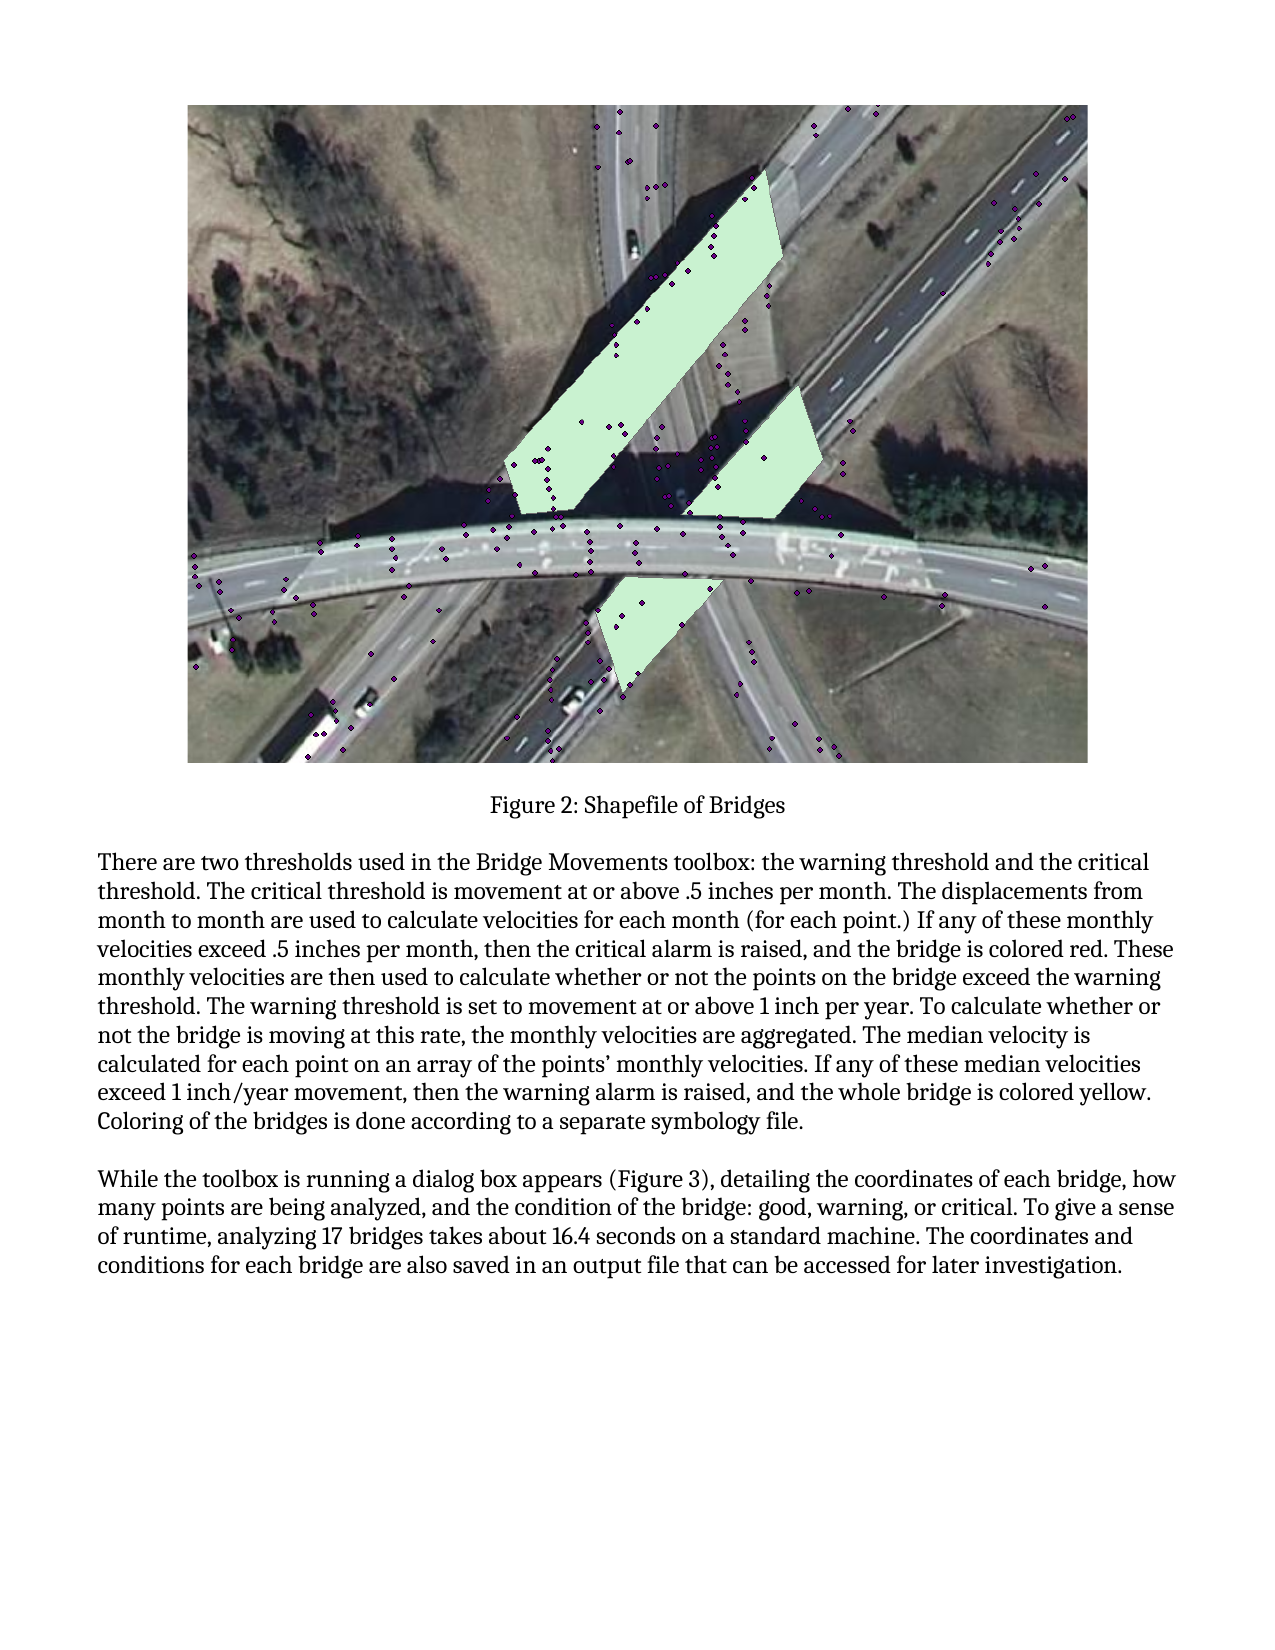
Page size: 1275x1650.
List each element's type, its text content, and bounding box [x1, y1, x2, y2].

text While the toolbox is running a dialog box appears (Figure 3), detailing the coordinates of each bridge, how many points are being analyzed, and the condition of the bridge: good, warning, or critical. To give a sense of runtime, analyzing 17 bridges takes about 16.4 seconds on a standard machine. The coordinates and conditions for each bridge are also saved in an output file that can be accessed for later investigation. [97, 1164, 1177, 1279]
text There are two thresholds used in the Bridge Movements toolbox: the warning threshold and the critical threshold. The critical threshold is movement at or above .5 inches per month. The displacements from month to month are used to calculate velocities for each month (for each point.) If any of these monthly velocities exceed .5 inches per month, then the critical alarm is raised, and the bridge is colored red. These monthly velocities are then used to calculate whether or not the points on the bridge exceed the warning threshold. The warning threshold is set to movement at or above 1 inch per year. To calculate whether or not the bridge is moving at this rate, the monthly velocities are aggregated. The median velocity is calculated for each point on an array of the points’ monthly velocities. If any of these median velocities exceed 1 inch/year movement, then the warning alarm is raised, and the whole bridge is colored yellow. Coloring of the bridges is done according to a separate symbology file. [97, 848, 1177, 1136]
text Figure 2: Shapefile of Bridges [97, 791, 1177, 819]
picture [187, 105, 1088, 763]
